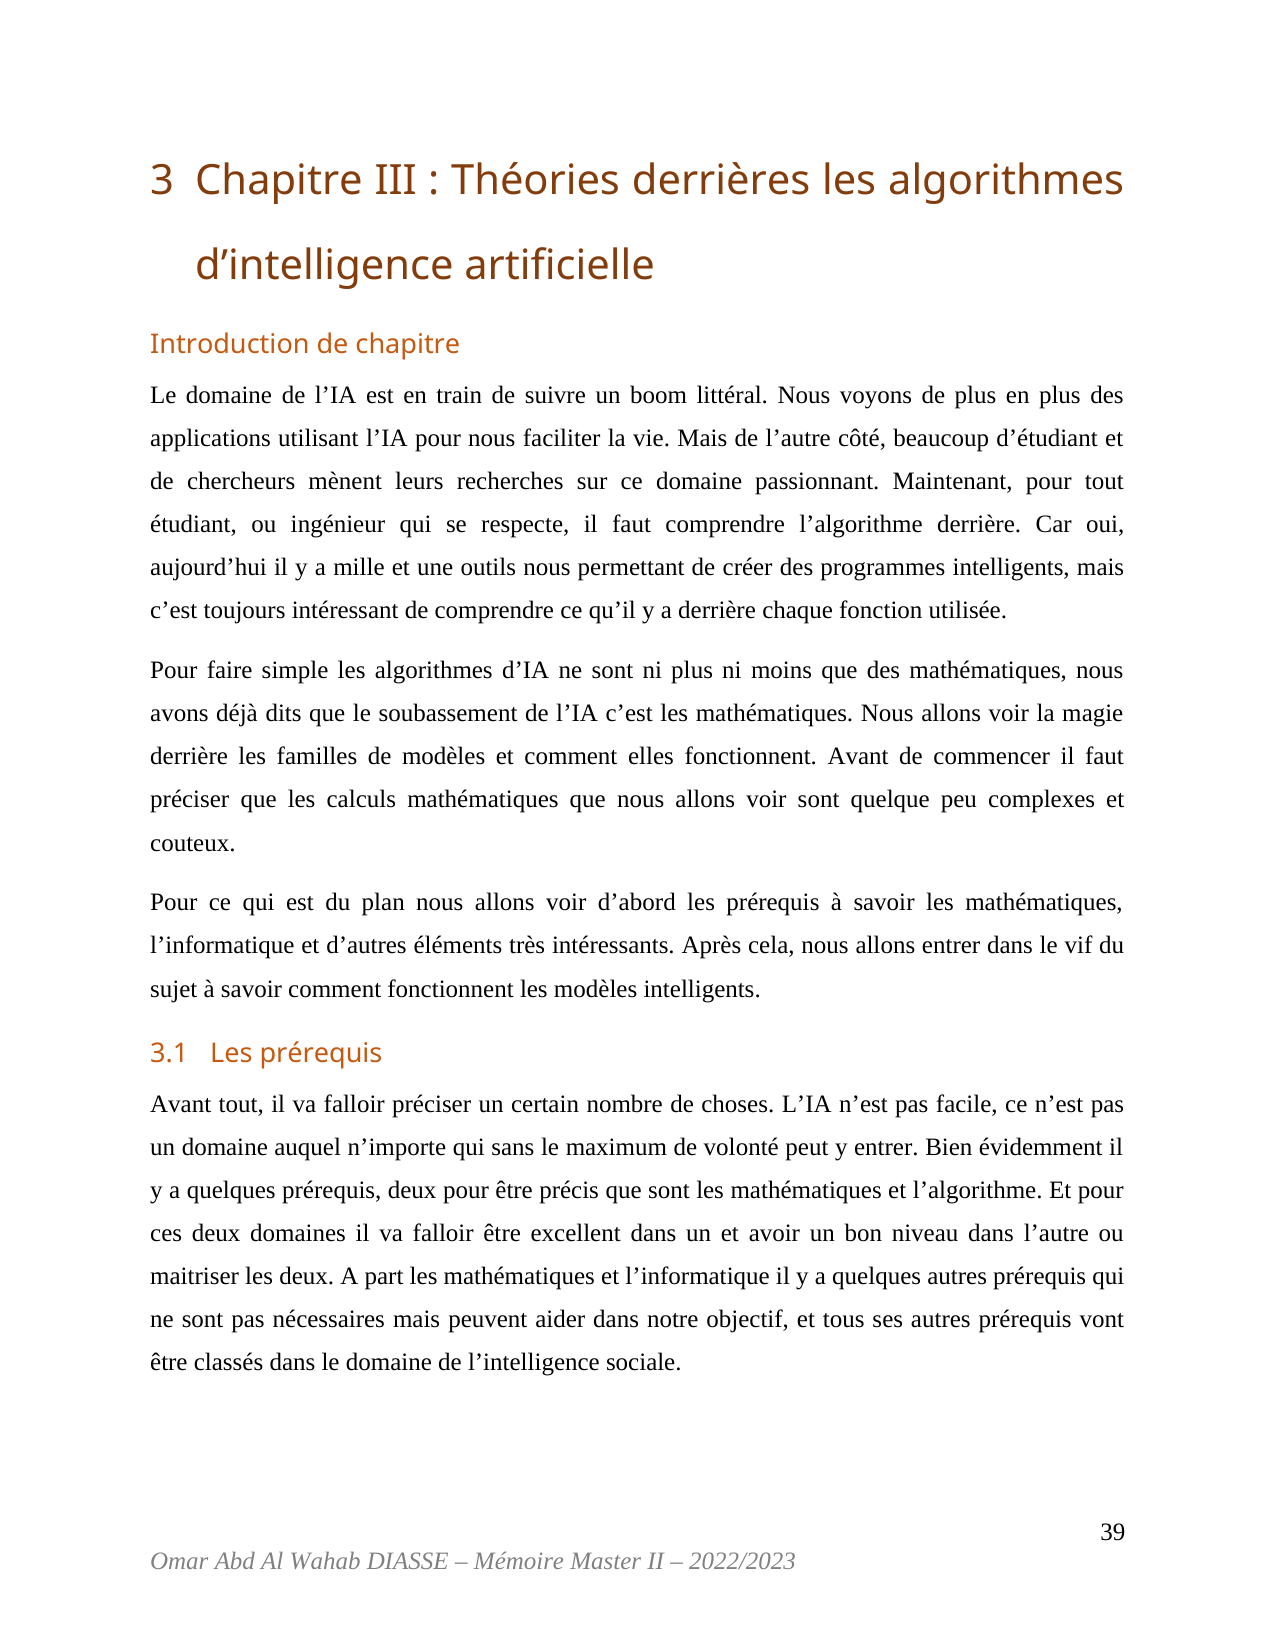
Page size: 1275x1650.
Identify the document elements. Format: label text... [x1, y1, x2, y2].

subtitle Chapitre III : Théories derrières les algorithmes d’intelligence artificielle [150, 150, 1125, 292]
text Le domaine de l’IA est en train de suivre un boom littéral. Nous voyons de plus en plus des applications utilisant l’IA pour nous faciliter la vie. Mais de l’autre côté, beaucoup d’étudiant et de chercheurs mènent leurs recherches sur ce domaine passionnant. Maintenant, pour tout étudiant, ou ingénieur qui se respecte, il faut comprendre l’algorithme derrière. Car oui, aujourd’hui il y a mille et une outils nous permettant de créer des programmes intelligents, mais c’est toujours intéressant de comprendre ce qu’il y a derrière chaque fonction utilisée. [150, 380, 1125, 624]
subtitle Introduction de chapitre [150, 324, 1125, 361]
text Avant tout, il va falloir préciser un certain nombre de choses. L’IA n’est pas facile, ce n’est pas un domaine auquel n’importe qui sans le maximum de volonté peut y entrer. Bien évidemment il y a quelques prérequis, deux pour être précis que sont les mathématiques et l’algorithme. Et pour ces deux domaines il va falloir être excellent dans un et avoir un bon niveau dans l’autre ou maitriser les deux. A part les mathématiques et l’informatique il y a quelques autres prérequis qui ne sont pas nécessaires mais peuvent aider dans notre objectif, et tous ses autres prérequis vont être classés dans le domaine de l’intelligence sociale. [150, 1089, 1125, 1376]
subtitle Les prérequis [150, 1033, 1125, 1070]
text Pour faire simple les algorithmes d’IA ne sont ni plus ni moins que des mathématiques, nous avons déjà dits que le soubassement de l’IA c’est les mathématiques. Nous allons voir la magie derrière les familles de modèles et comment elles fonctionnent. Avant de commencer il faut préciser que les calculs mathématiques que nous allons voir sont quelque peu complexes et couteux. [150, 655, 1125, 856]
text Pour ce qui est du plan nous allons voir d’abord les prérequis à savoir les mathématiques, l’informatique et d’autres éléments très intéressants. Après cela, nous allons entrer dans le vif du sujet à savoir comment fonctionnent les modèles intelligents. [150, 887, 1125, 1002]
